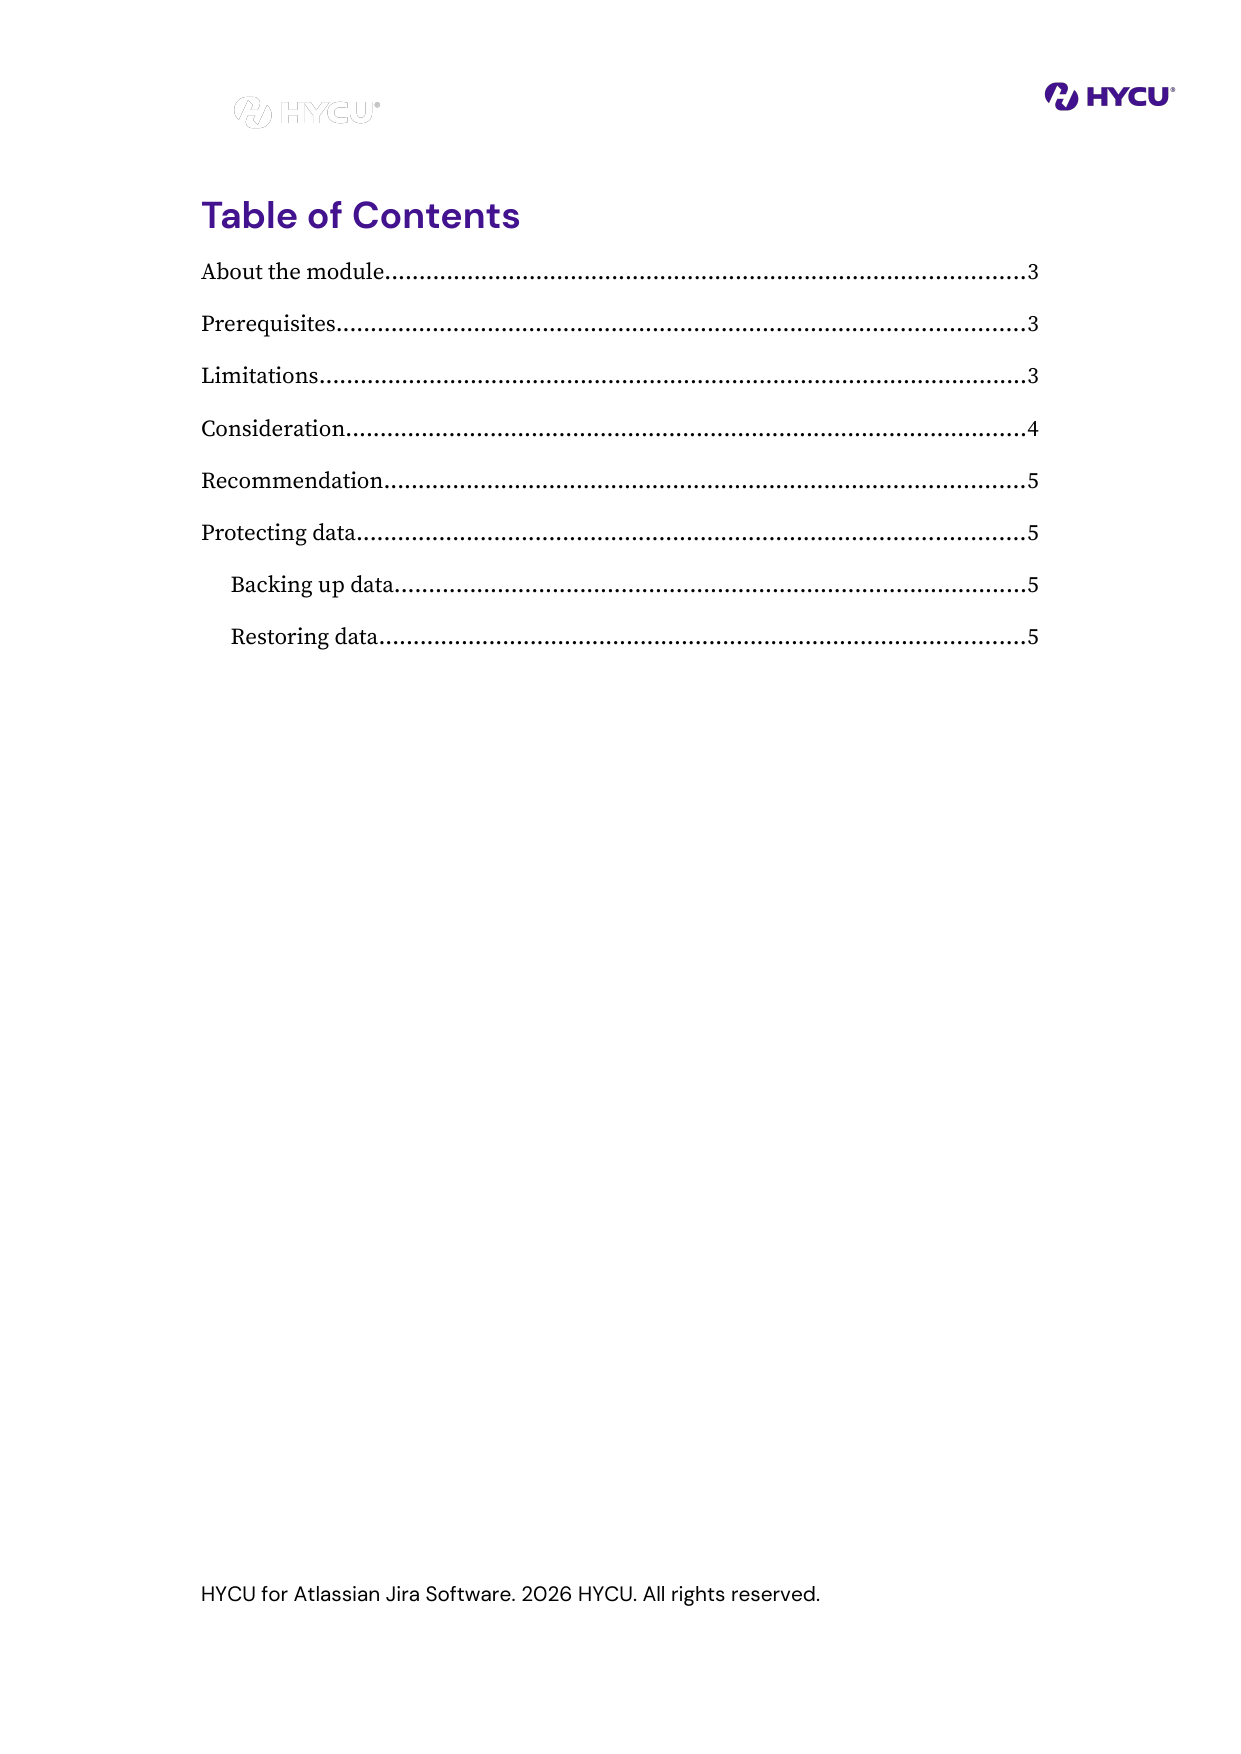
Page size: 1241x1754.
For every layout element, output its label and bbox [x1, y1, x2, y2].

picture [1041, 73, 1176, 115]
picture [212, 76, 402, 149]
